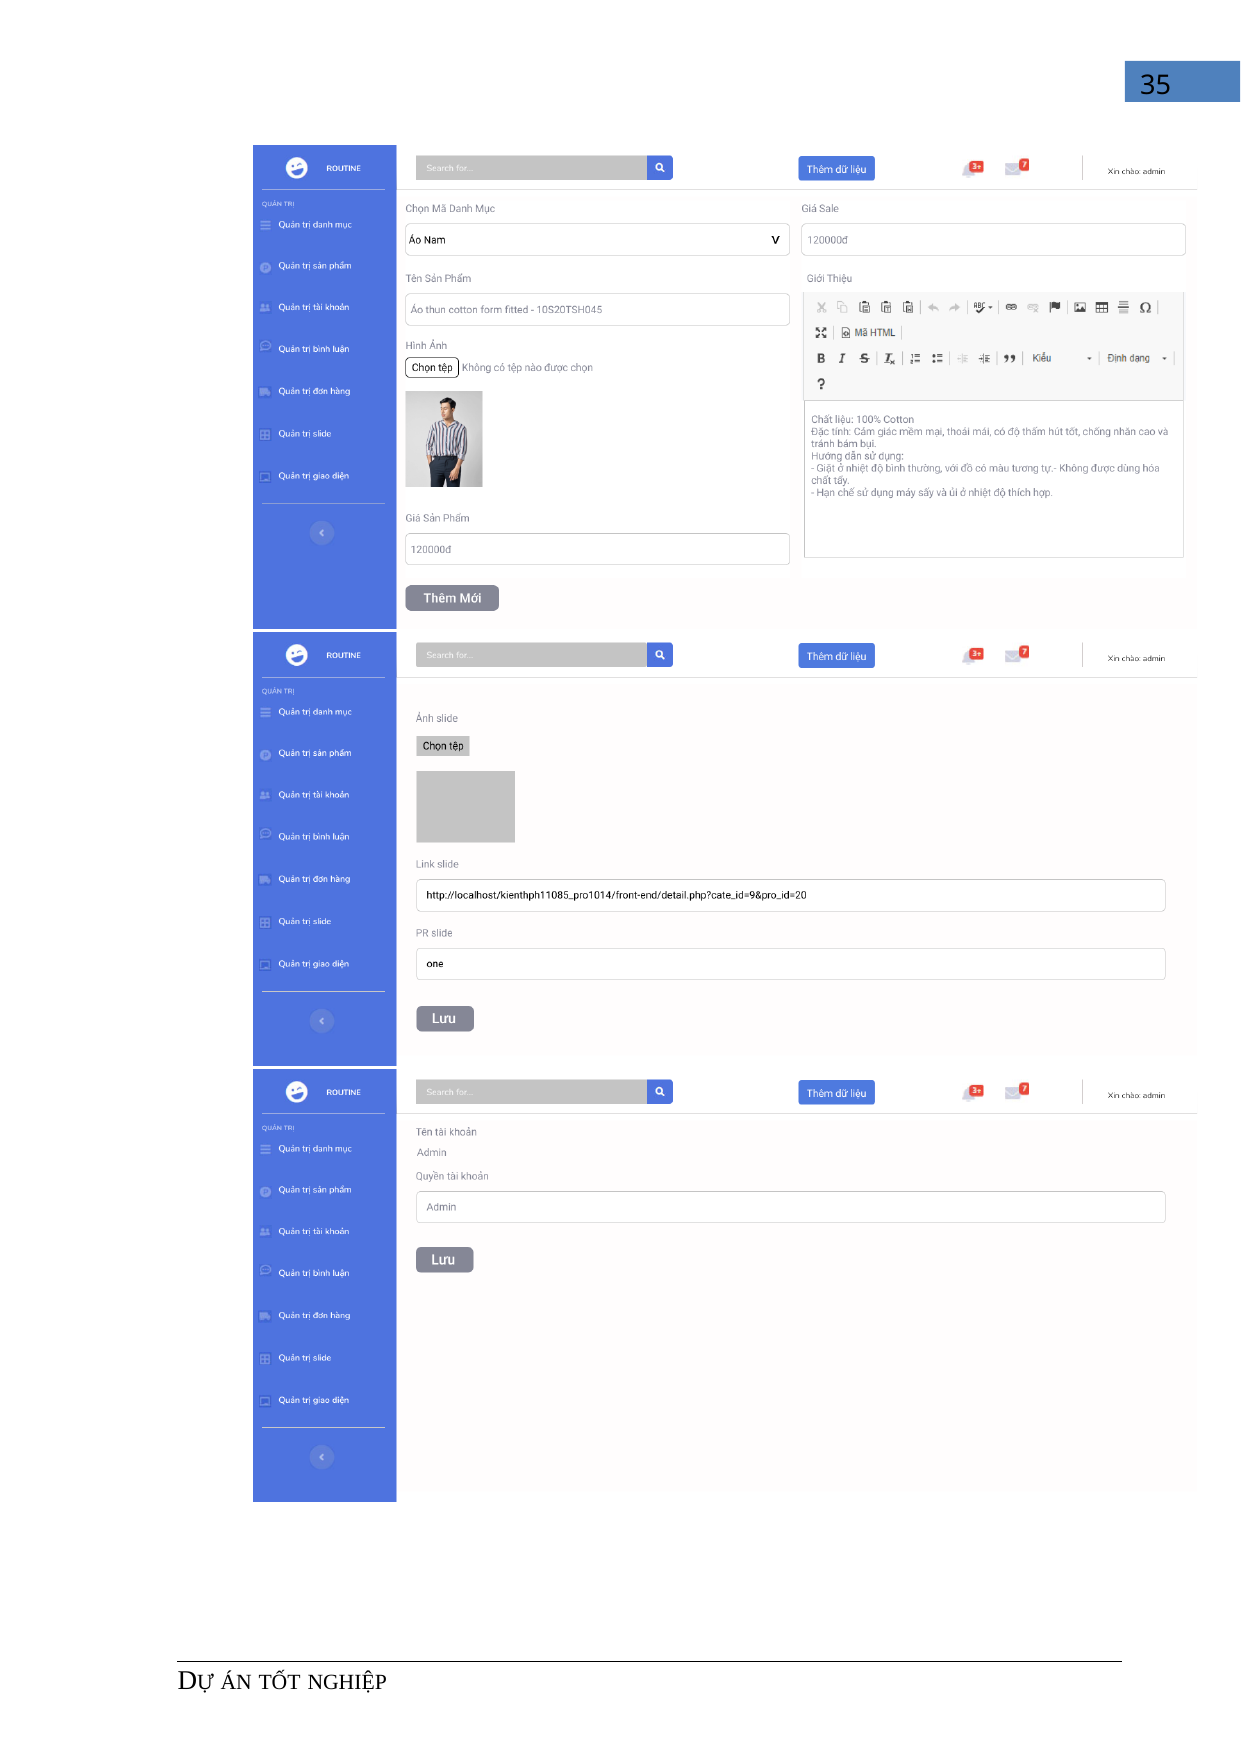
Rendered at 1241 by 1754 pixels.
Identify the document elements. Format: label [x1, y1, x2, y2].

picture [252, 1069, 1198, 1502]
picture [252, 145, 1198, 629]
picture [252, 632, 1198, 1066]
